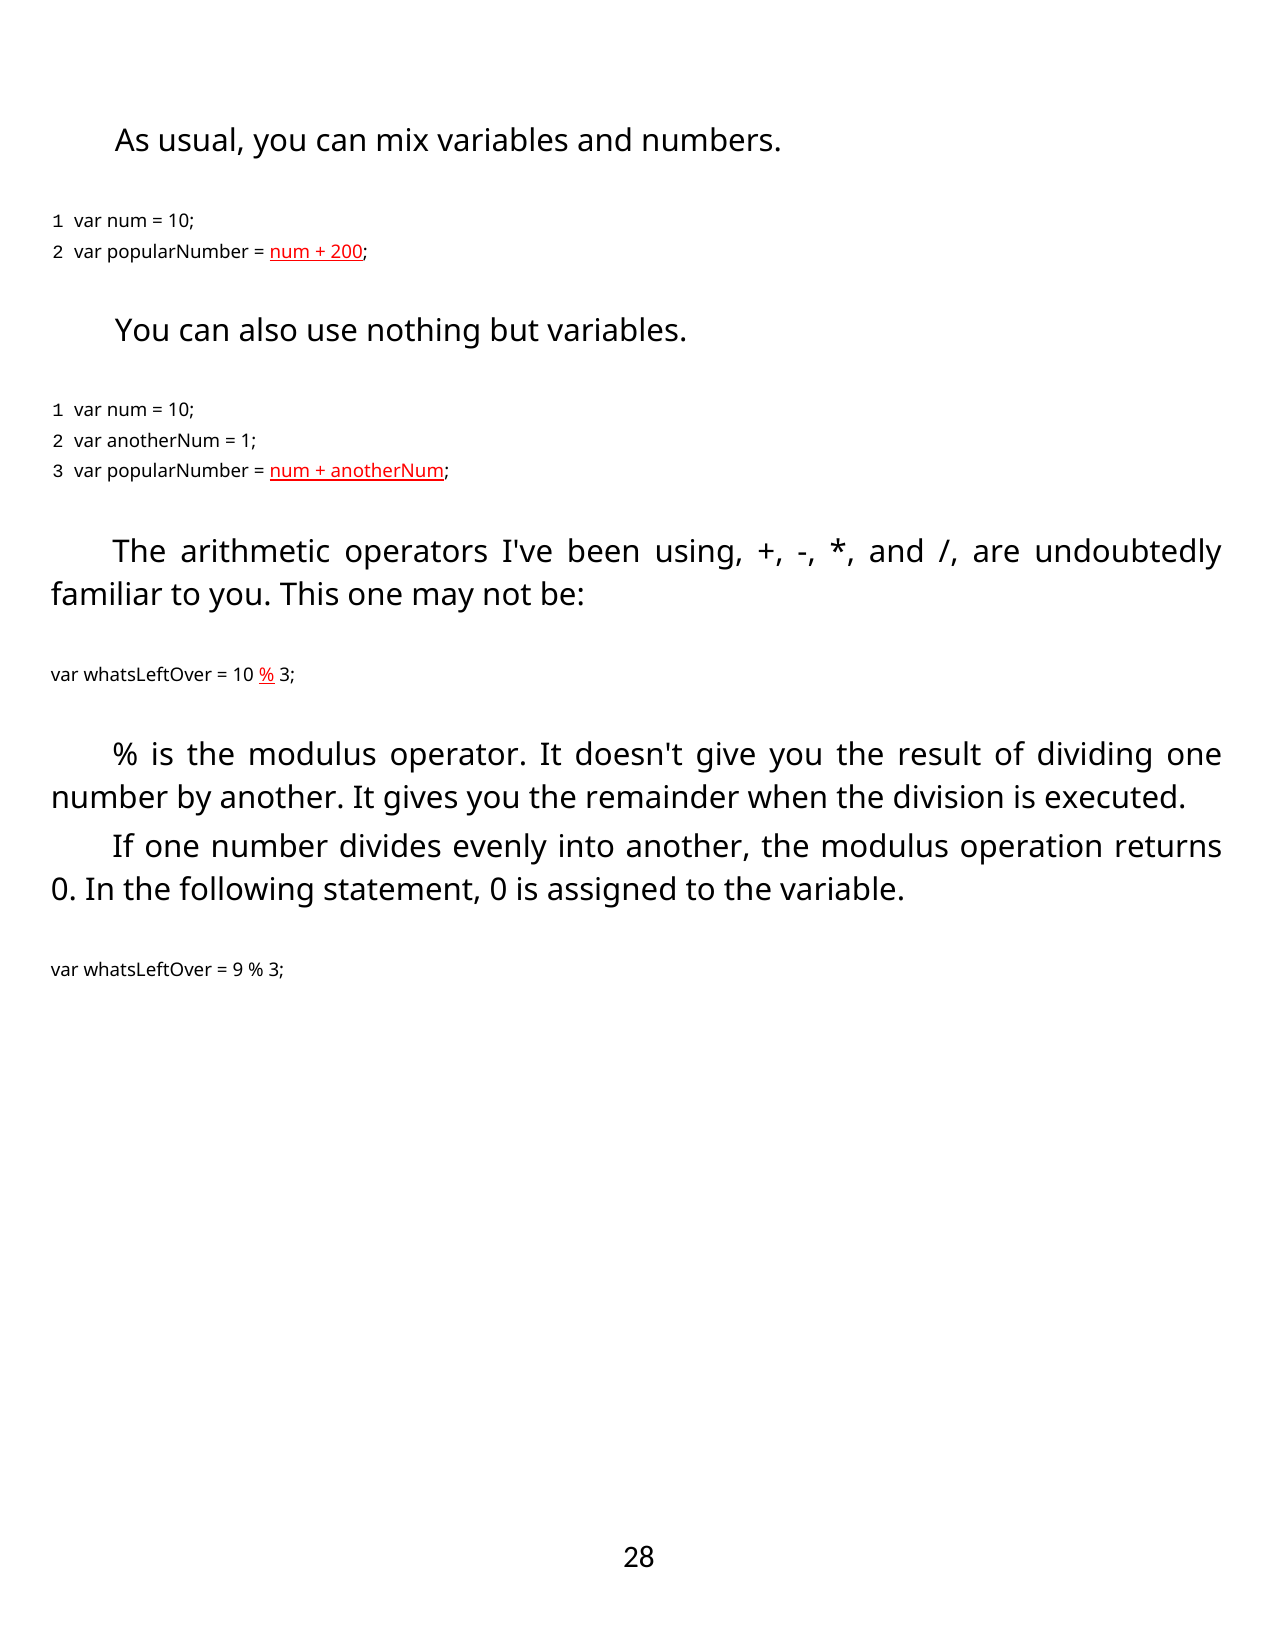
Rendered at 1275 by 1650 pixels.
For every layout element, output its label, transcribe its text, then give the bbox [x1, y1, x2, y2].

text The arithmetic operators I've been using, +, -, *, and /, are undoubtedly familiar to you. This one may not be: [51, 529, 1224, 614]
list var num = 10; [52, 397, 1226, 422]
text As usual, you can mix variables and numbers. [114, 118, 1224, 161]
list var popularNumber = num + 200; [52, 238, 1226, 264]
text var whatsLeftOver = 10 % 3; [51, 661, 1226, 686]
text You can also use nothing but variables. [114, 307, 1224, 350]
list var num = 10; [52, 208, 1226, 233]
text var whatsLeftOver = 9 % 3; [51, 956, 1226, 982]
text % is the modulus operator. It doesn't give you the result of dividing one number by another. It gives you the remainder when the division is executed. [51, 732, 1224, 817]
text If one number divides evenly into another, the modulus operation returns 0. In the following statement, 0 is assigned to the variable. [51, 824, 1224, 909]
list var popularNumber = num + anotherNum; [52, 458, 1226, 483]
list var anotherNum = 1; [52, 427, 1226, 453]
